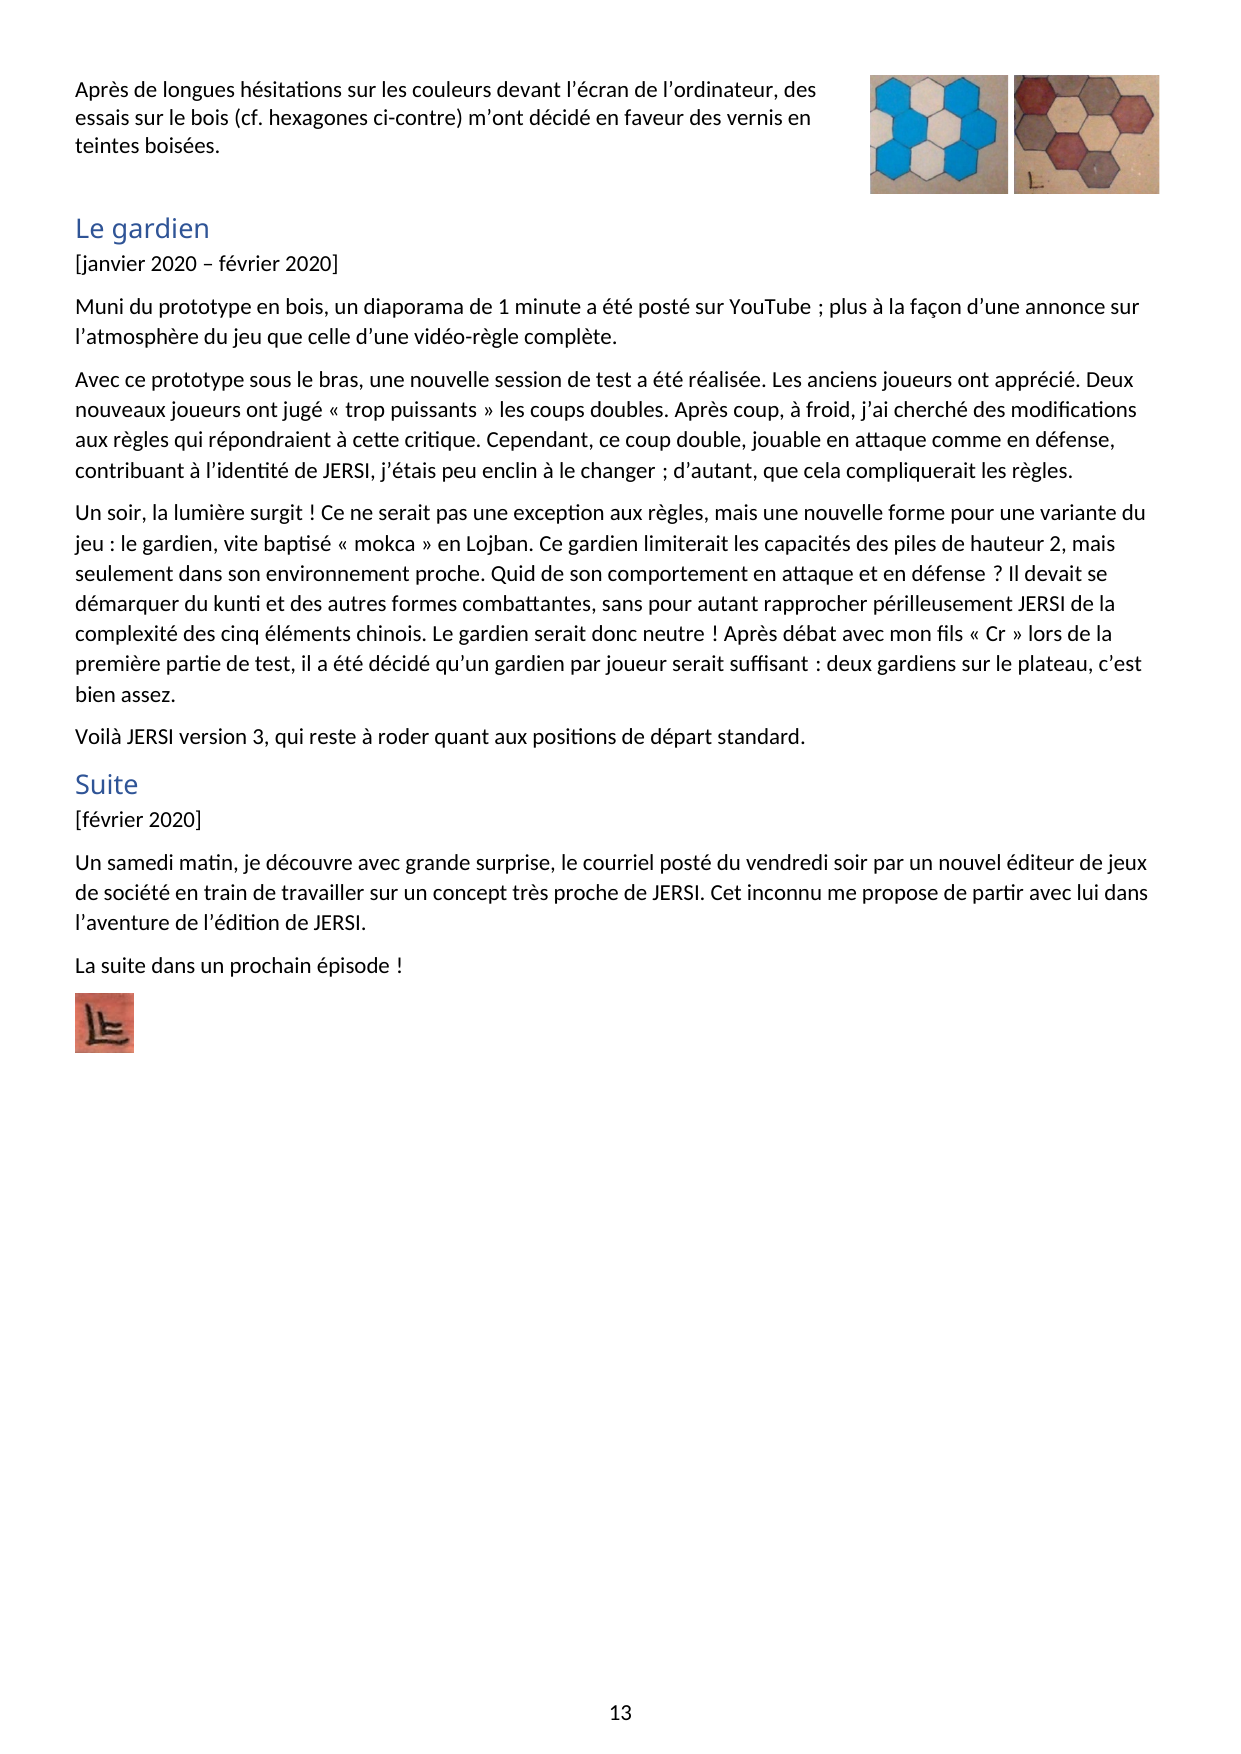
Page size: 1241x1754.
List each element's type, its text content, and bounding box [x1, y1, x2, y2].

text Un samedi matin, je découvre avec grande surprise, le courriel posté du vendredi soir par un nouvel éditeur de jeux de société en train de travailler sur un concept très proche de JERSI. Cet inconnu me propose de partir avec lui dans l’aventure de l’édition de JERSI. [75, 848, 1165, 936]
text Muni du prototype en bois, un diaporama de 1 minute a été posté sur YouTube ; plus à la façon d’une annonce sur l’atmosphère du jeu que celle d’une vidéo-règle complète. [75, 292, 1165, 351]
text Un soir, la lumière surgit ! Ce ne serait pas une exception aux règles, mais une nouvelle forme pour une variante du jeu : le gardien, vite baptisé « mokca » en Lojban. Ce gardien limiterait les capacités des piles de hauteur 2, mais seulement dans son environnement proche. Quid de son comportement en attaque et en défense ? Il devait se démarquer du kunti et des autres formes combattantes, sans pour autant rapprocher périlleusement JERSI de la complexité des cinq éléments chinois. Le gardien serait donc neutre ! Après débat avec mon fils « Cr » lors de la première partie de test, il a été décidé qu’un gardien par joueur serait suffisant : deux gardiens sur le plateau, c’est bien assez. [75, 498, 1165, 708]
text La suite dans un prochain épisode ! [75, 951, 1165, 979]
subtitle Suite [75, 765, 1165, 802]
picture [1014, 75, 1160, 194]
text Voilà JERSI version 3, qui reste à roder quant aux positions de départ standard. [75, 722, 1165, 751]
table_header [870, 75, 1014, 206]
text [février 2020] [75, 805, 1165, 833]
picture [870, 75, 1009, 194]
text Avec ce prototype sous le bras, une nouvelle session de test a été réalisée. Les anciens joueurs ont apprécié. Deux nouveaux joueurs ont jugé « trop puissants » les coups doubles. Après coup, à froid, j’ai cherché des modifications aux règles qui répondraient à cette critique. Cependant, ce coup double, jouable en attaque comme en défense, contribuant à l’identité de JERSI, j’étais peu enclin à le changer ; d’autant, que cela compliquerait les règles. [75, 365, 1165, 484]
subtitle Le gardien [75, 210, 1165, 247]
text [janvier 2020 – février 2020] [75, 249, 1165, 278]
picture [75, 993, 134, 1053]
table_header Après de longues hésitations sur les couleurs devant l’écran de l’ordinateur, des essais sur le bois (cf. hexagones ci-contre) m’ont décidé en faveur des vernis en teintes boisées. [75, 75, 870, 206]
table_header [1014, 75, 1165, 206]
